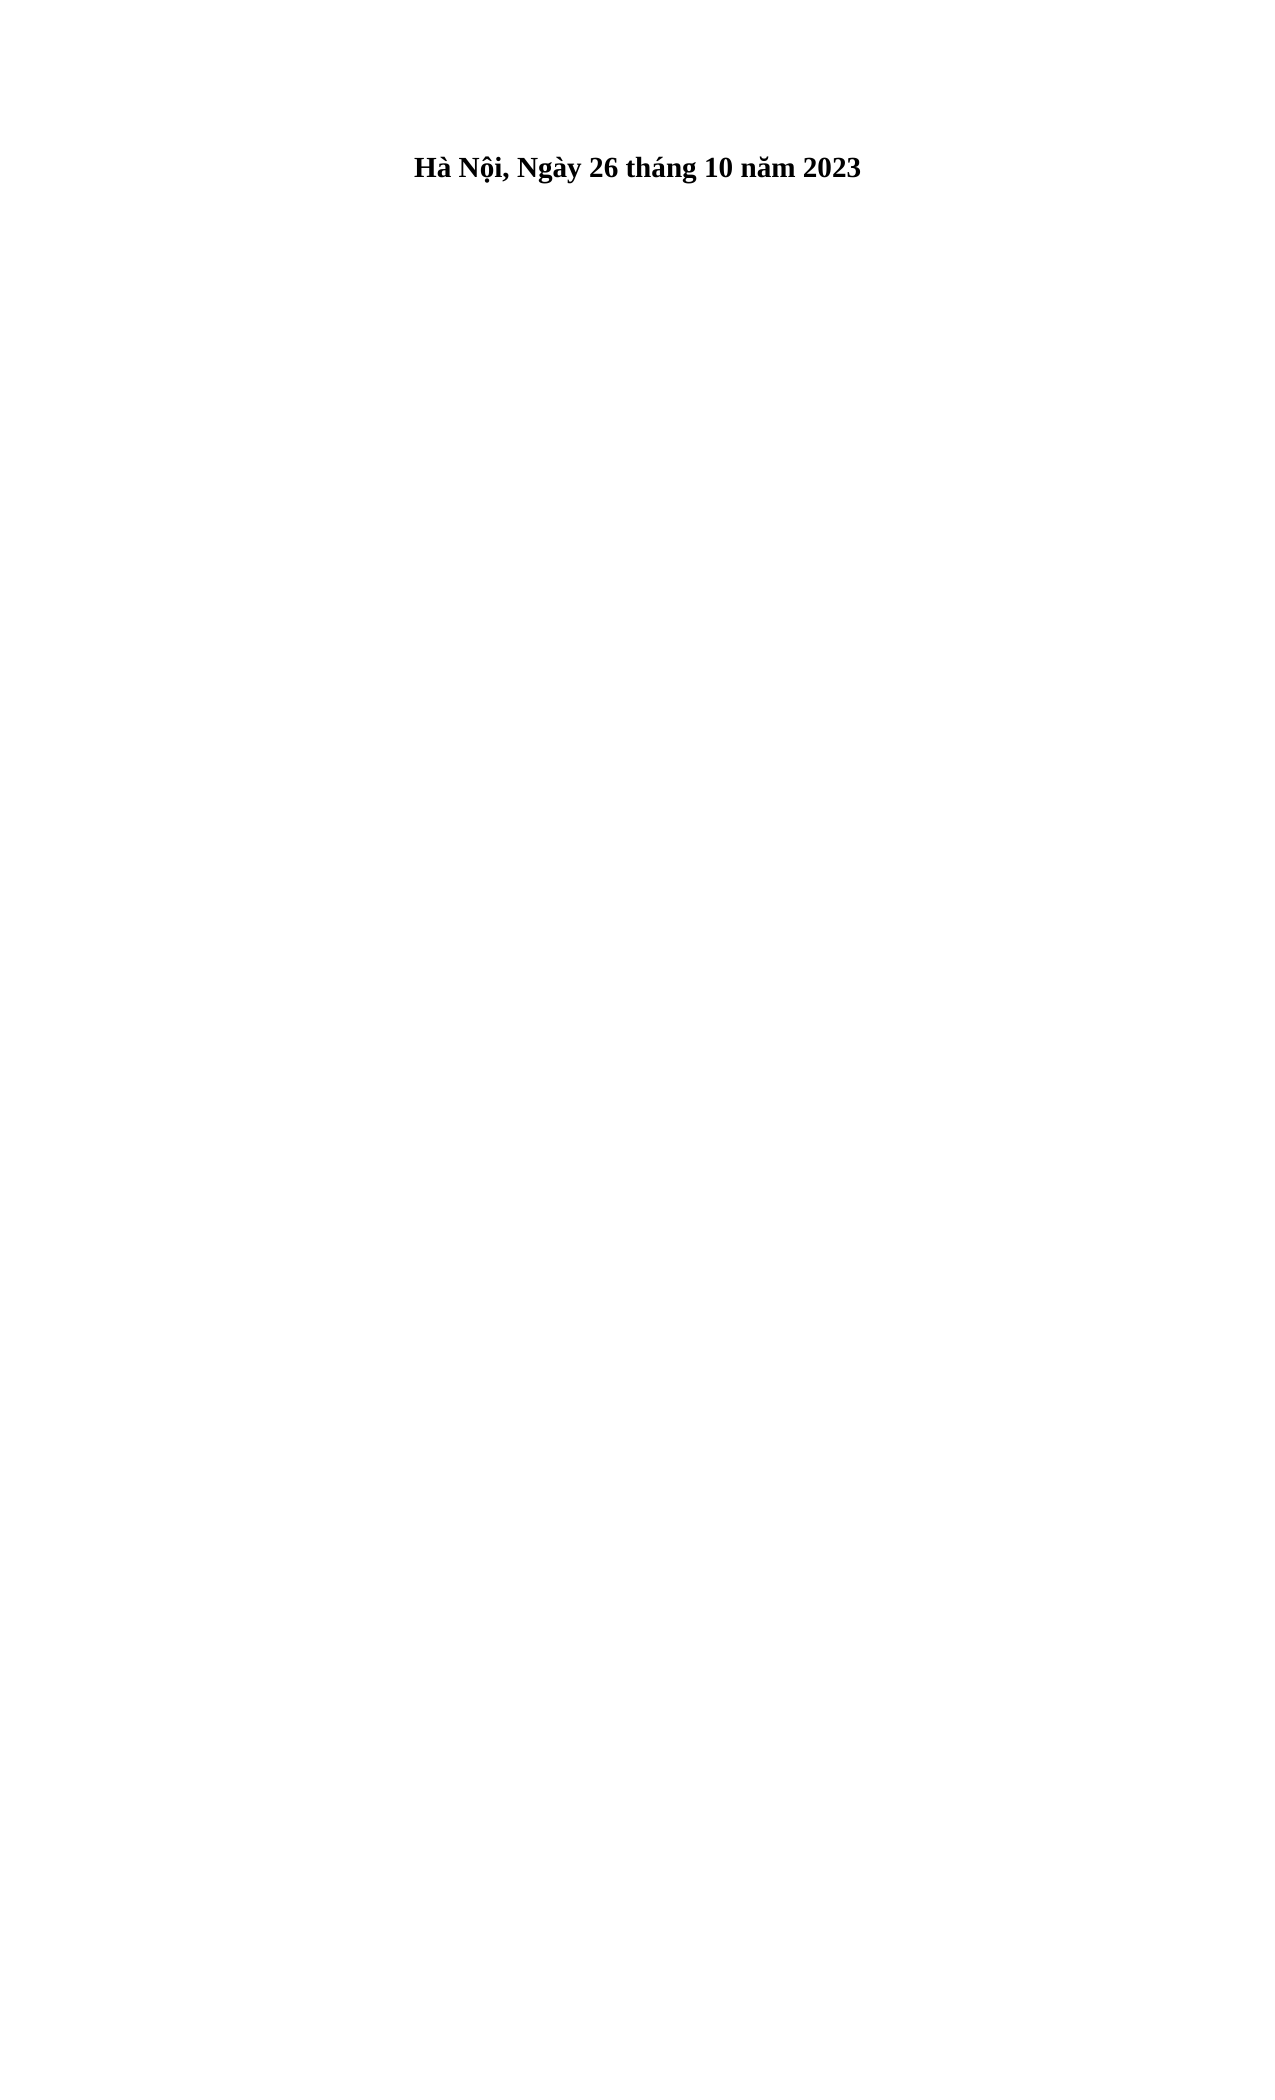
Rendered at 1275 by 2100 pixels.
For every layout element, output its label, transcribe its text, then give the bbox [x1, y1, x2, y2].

text Hà Nội, Ngày 26 tháng 10 năm 2023 [150, 150, 1125, 183]
